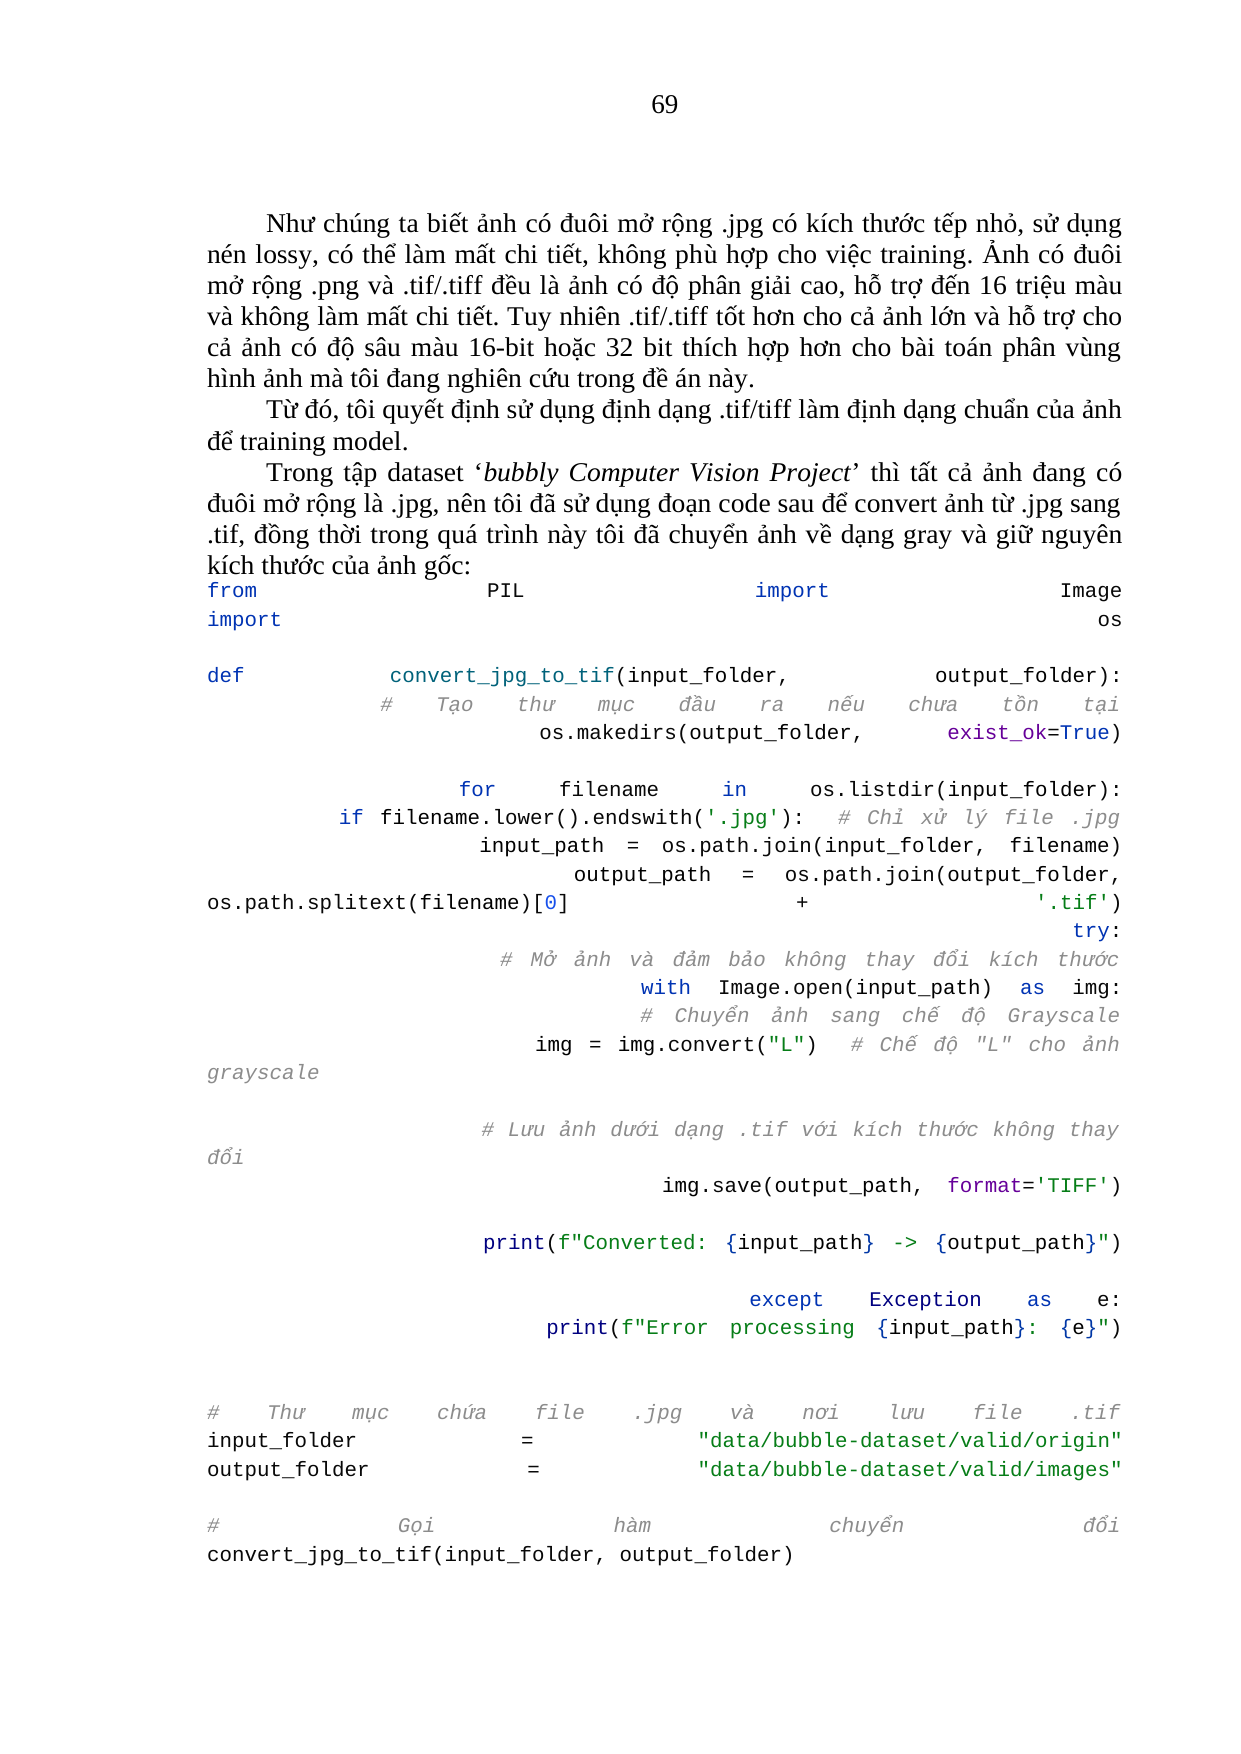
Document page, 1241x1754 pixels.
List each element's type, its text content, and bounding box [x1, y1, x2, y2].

text Trong tập dataset ‘bubbly Computer Vision Project’ thì tất cả ảnh đang có đuôi mở rộng là .jpg, nên tôi đã sử dụng đoạn code sau để convert ảnh từ .jpg sang .tif, đồng thời trong quá trình này tôi đã chuyển ảnh về dạng gray và giữ nguyên kích thước của ảnh gốc: [207, 456, 1122, 581]
text from PIL import Image import os def convert_jpg_to_tif(input_folder, output_folder): # Tạo thư mục đầu ra nếu chưa tồn tại os.makedirs(output_folder, exist_ok=True) for filename in os.listdir(input_folder): if filename.lower().endswith('.jpg'): # Chỉ xử lý file .jpg input_path = os.path.join(input_folder, filename) output_path = os.path.join(output_folder, os.path.splitext(filename)[0] + '.tif') try: # Mở ảnh và đảm bảo không thay đổi kích thước with Image.open(input_path) as img: # Chuyển ảnh sang chế độ Grayscale img = img.convert("L") # Chế độ "L" cho ảnh grayscale # Lưu ảnh dưới dạng .tif với kích thước không thay đổi img.save(output_path, format='TIFF') print(f"Converted: {input_path} -> {output_path}") except Exception as e: print(f"Error processing {input_path}: {e}") # Thư mục chứa file .jpg và nơi lưu file .tif input_folder = "data/bubble-dataset/valid/origin" output_folder = "data/bubble-dataset/valid/images" # Gọi hàm chuyển đổi convert_jpg_to_tif(input_folder, output_folder) [207, 581, 1122, 1567]
text Từ đó, tôi quyết định sử dụng định dạng .tif/tiff làm định dạng chuẩn của ảnh để training model. [207, 394, 1122, 456]
text Như chúng ta biết ảnh có đuôi mở rộng .jpg có kích thước tếp nhỏ, sử dụng nén lossy, có thể làm mất chi tiết, không phù hợp cho việc training. Ảnh có đuôi mở rộng .png và .tif/.tiff đều là ảnh có độ phân giải cao, hỗ trợ đến 16 triệu màu và không làm mất chi tiết. Tuy nhiên .tif/.tiff tốt hơn cho cả ảnh lớn và hỗ trợ cho cả ảnh có độ sâu màu 16-bit hoặc 32 bit thích hợp hơn cho bài toán phân vùng hình ảnh mà tôi đang nghiên cứu trong đề án này. [207, 207, 1122, 394]
